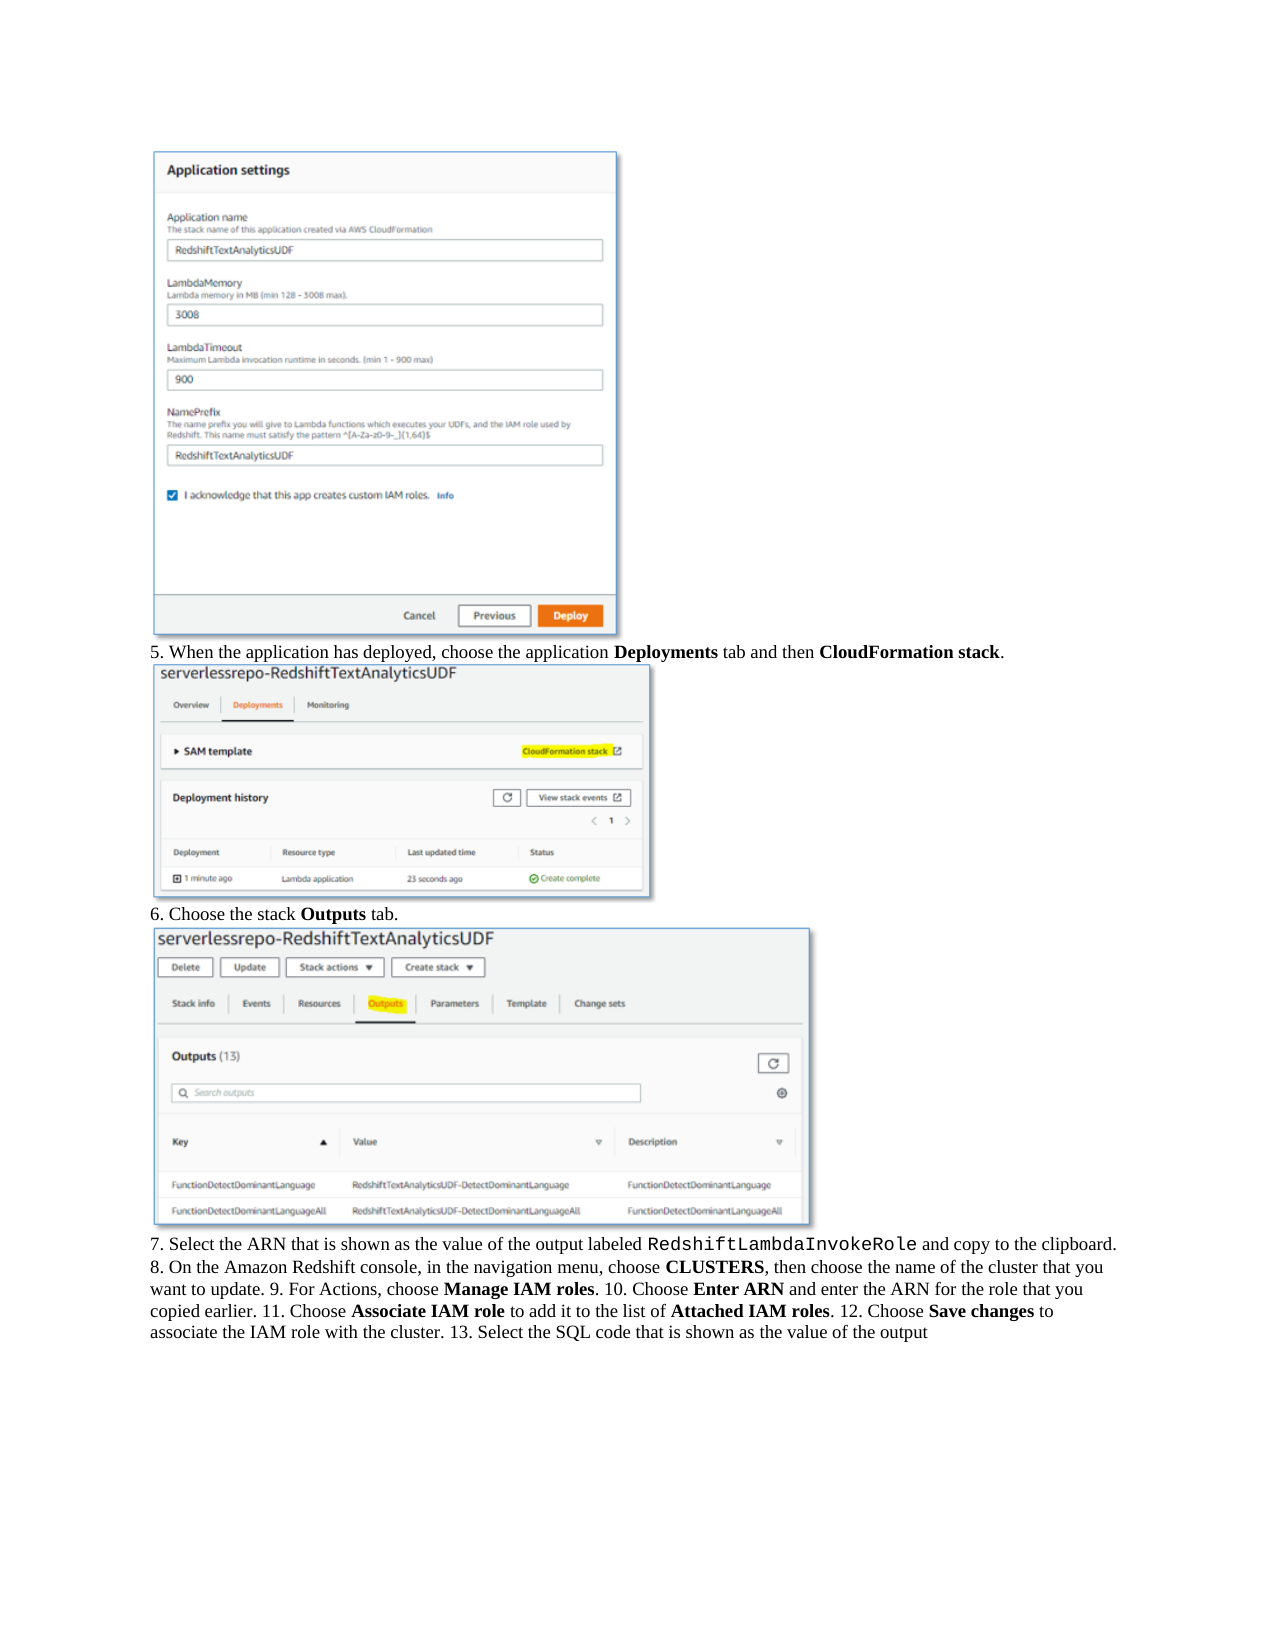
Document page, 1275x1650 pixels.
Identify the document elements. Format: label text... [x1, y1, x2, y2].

picture [150, 924, 819, 1234]
picture [150, 662, 657, 903]
text 6. Choose the stack Outputs tab. [150, 903, 1125, 924]
picture [150, 150, 624, 642]
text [150, 1233, 1125, 1343]
